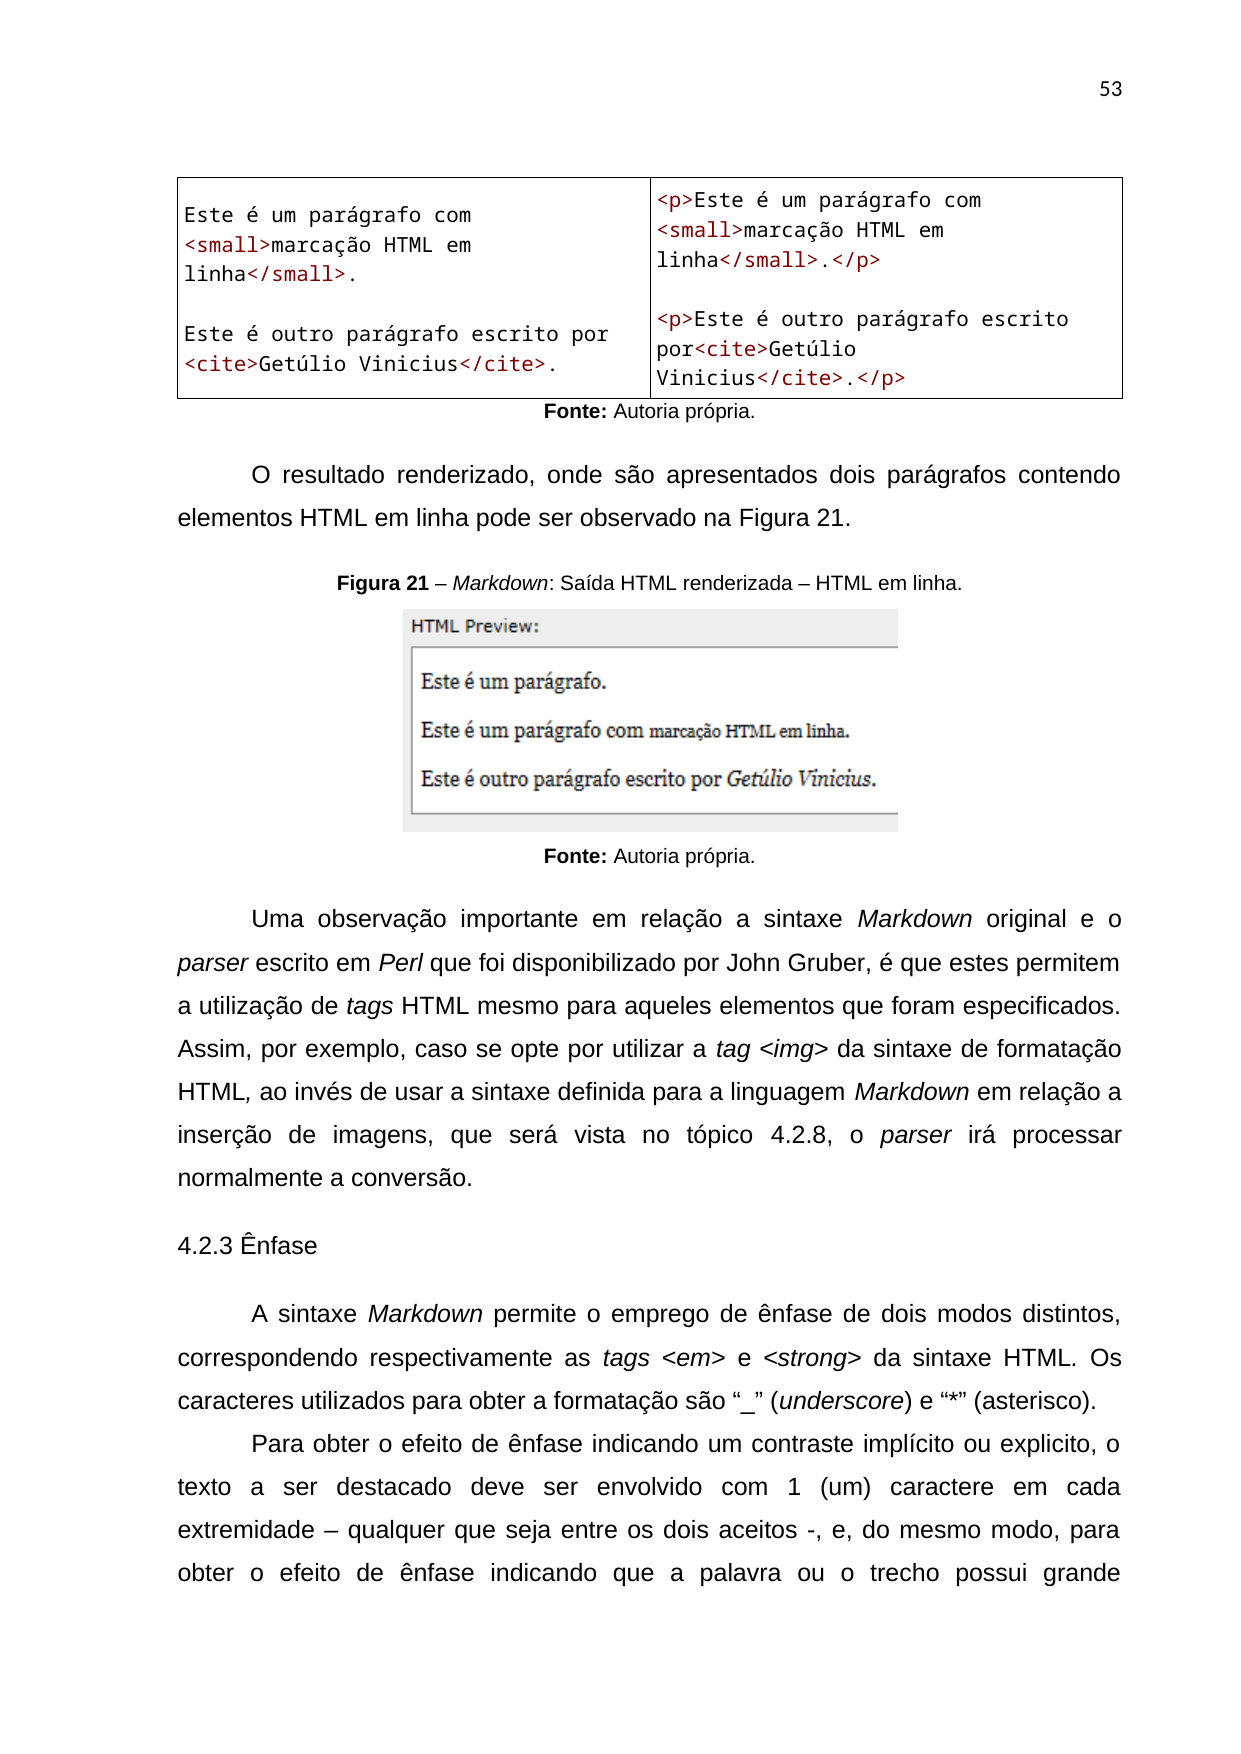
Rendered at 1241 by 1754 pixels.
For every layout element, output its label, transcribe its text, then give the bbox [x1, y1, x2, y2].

text Figura 21 – Markdown: Saída HTML renderizada – HTML em linha. [177, 571, 1122, 595]
text A sintaxe Markdown permite o emprego de ênfase de dois modos distintos, correspondendo respectivamente as tags <em> e <strong> da sintaxe HTML. Os caracteres utilizados para obter a formatação são “_” (underscore) e “*” (asterisco). [177, 1299, 1122, 1414]
table_cell Este é um parágrafo com <small>marcação HTML em linha</small>. Este é outro parágrafo escrito por <cite>Getúlio Vinicius</cite>. [178, 178, 650, 398]
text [177, 1429, 1122, 1587]
picture [402, 609, 898, 832]
text Fonte: Autoria própria. [177, 399, 1122, 423]
text O resultado renderizado, onde são apresentados dois parágrafos contendo elementos HTML em linha pode ser observado na Figura 21. [177, 460, 1122, 532]
table_cell <p>Este é um parágrafo com <small>marcação HTML em linha</small>.</p> <p>Este é outro parágrafo escrito por<cite>Getúlio Vinicius</cite>.</p> [651, 178, 1122, 398]
text Ênfase [177, 1231, 1122, 1260]
text Uma observação importante em relação a sintaxe Markdown original e o parser escrito em Perl que foi disponibilizado por John Gruber, é que estes permitem a utilização de tags HTML mesmo para aqueles elementos que foram especificados. Assim, por exemplo, caso se opte por utilizar a tag <img> da sintaxe de formatação HTML, ao invés de usar a sintaxe definida para a linguagem Markdown em relação a inserção de imagens, que será vista no tópico 4.2.8, o parser irá processar normalmente a conversão. [177, 904, 1122, 1192]
